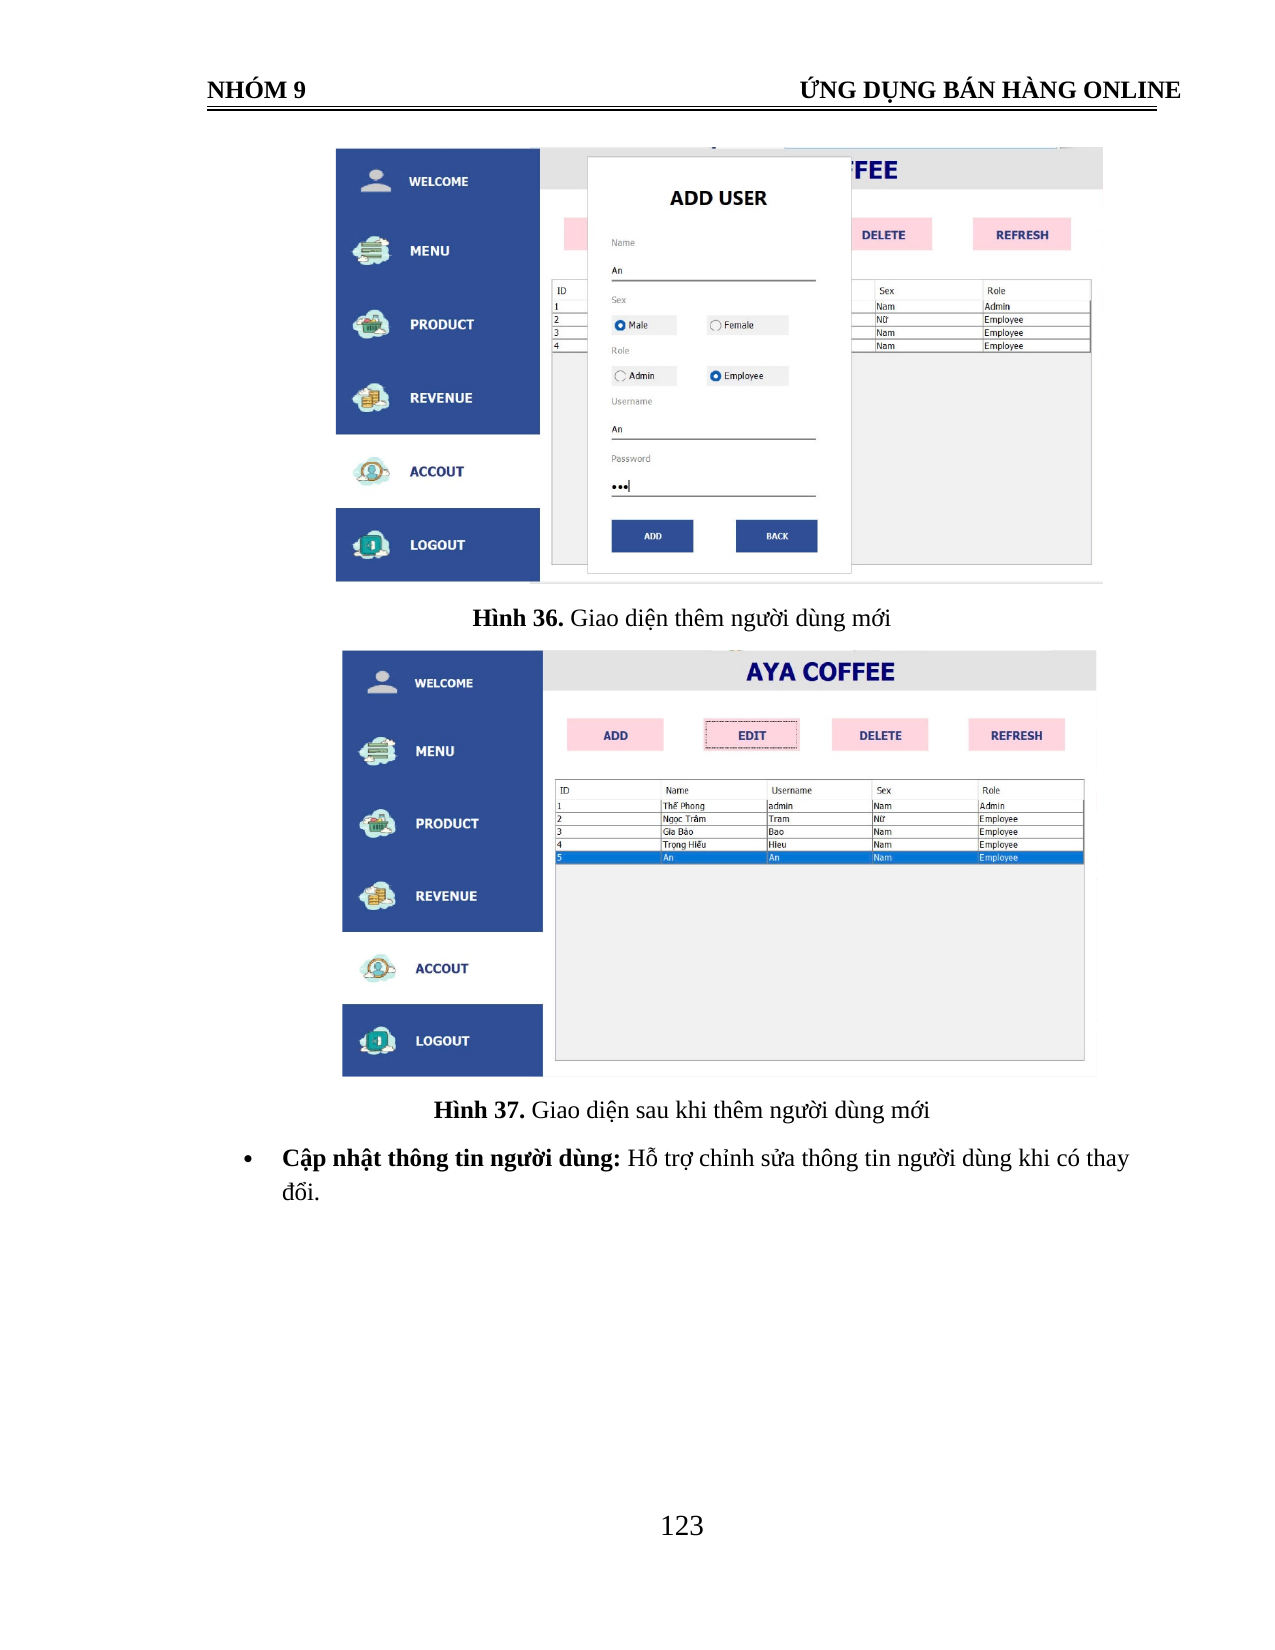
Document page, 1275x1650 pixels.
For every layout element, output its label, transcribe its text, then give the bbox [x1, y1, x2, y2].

list Cập nhật thông tin người dùng: Hỗ trợ chỉnh sửa thông tin người dùng khi có thay đổi. [244, 1143, 1157, 1206]
text Hình 37. Giao diện sau khi thêm người dùng mới [207, 1096, 1157, 1124]
text Hình 36. Giao diện thêm người dùng mới [207, 603, 1157, 632]
picture [335, 147, 1103, 584]
picture [342, 650, 1097, 1077]
